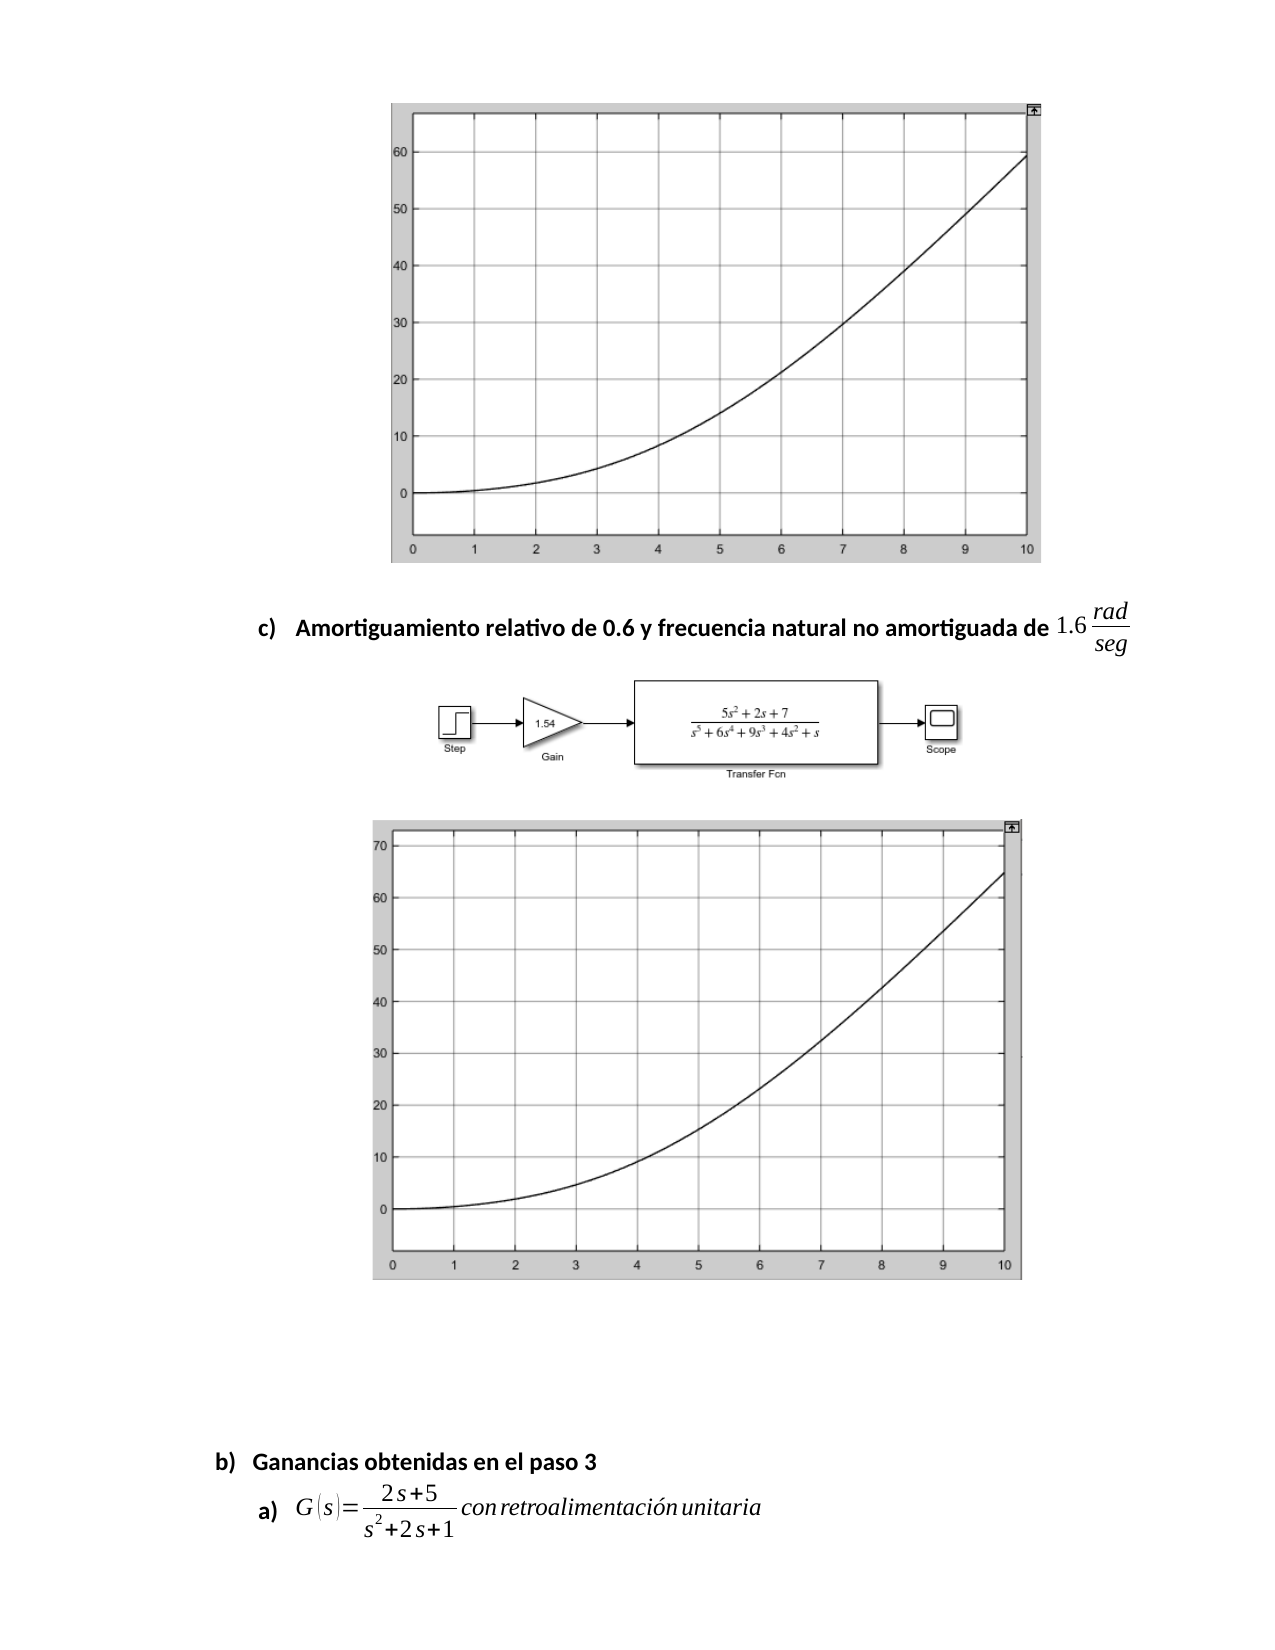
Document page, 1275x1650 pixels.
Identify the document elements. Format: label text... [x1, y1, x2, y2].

picture [431, 676, 964, 801]
picture [391, 103, 1042, 563]
picture [372, 819, 1023, 1280]
list Ganancias obtenidas en el paso 3 [215, 1446, 1137, 1477]
list Amortiguamiento relativo de 0.6 y frecuencia natural no amortiguada de [258, 598, 1137, 657]
